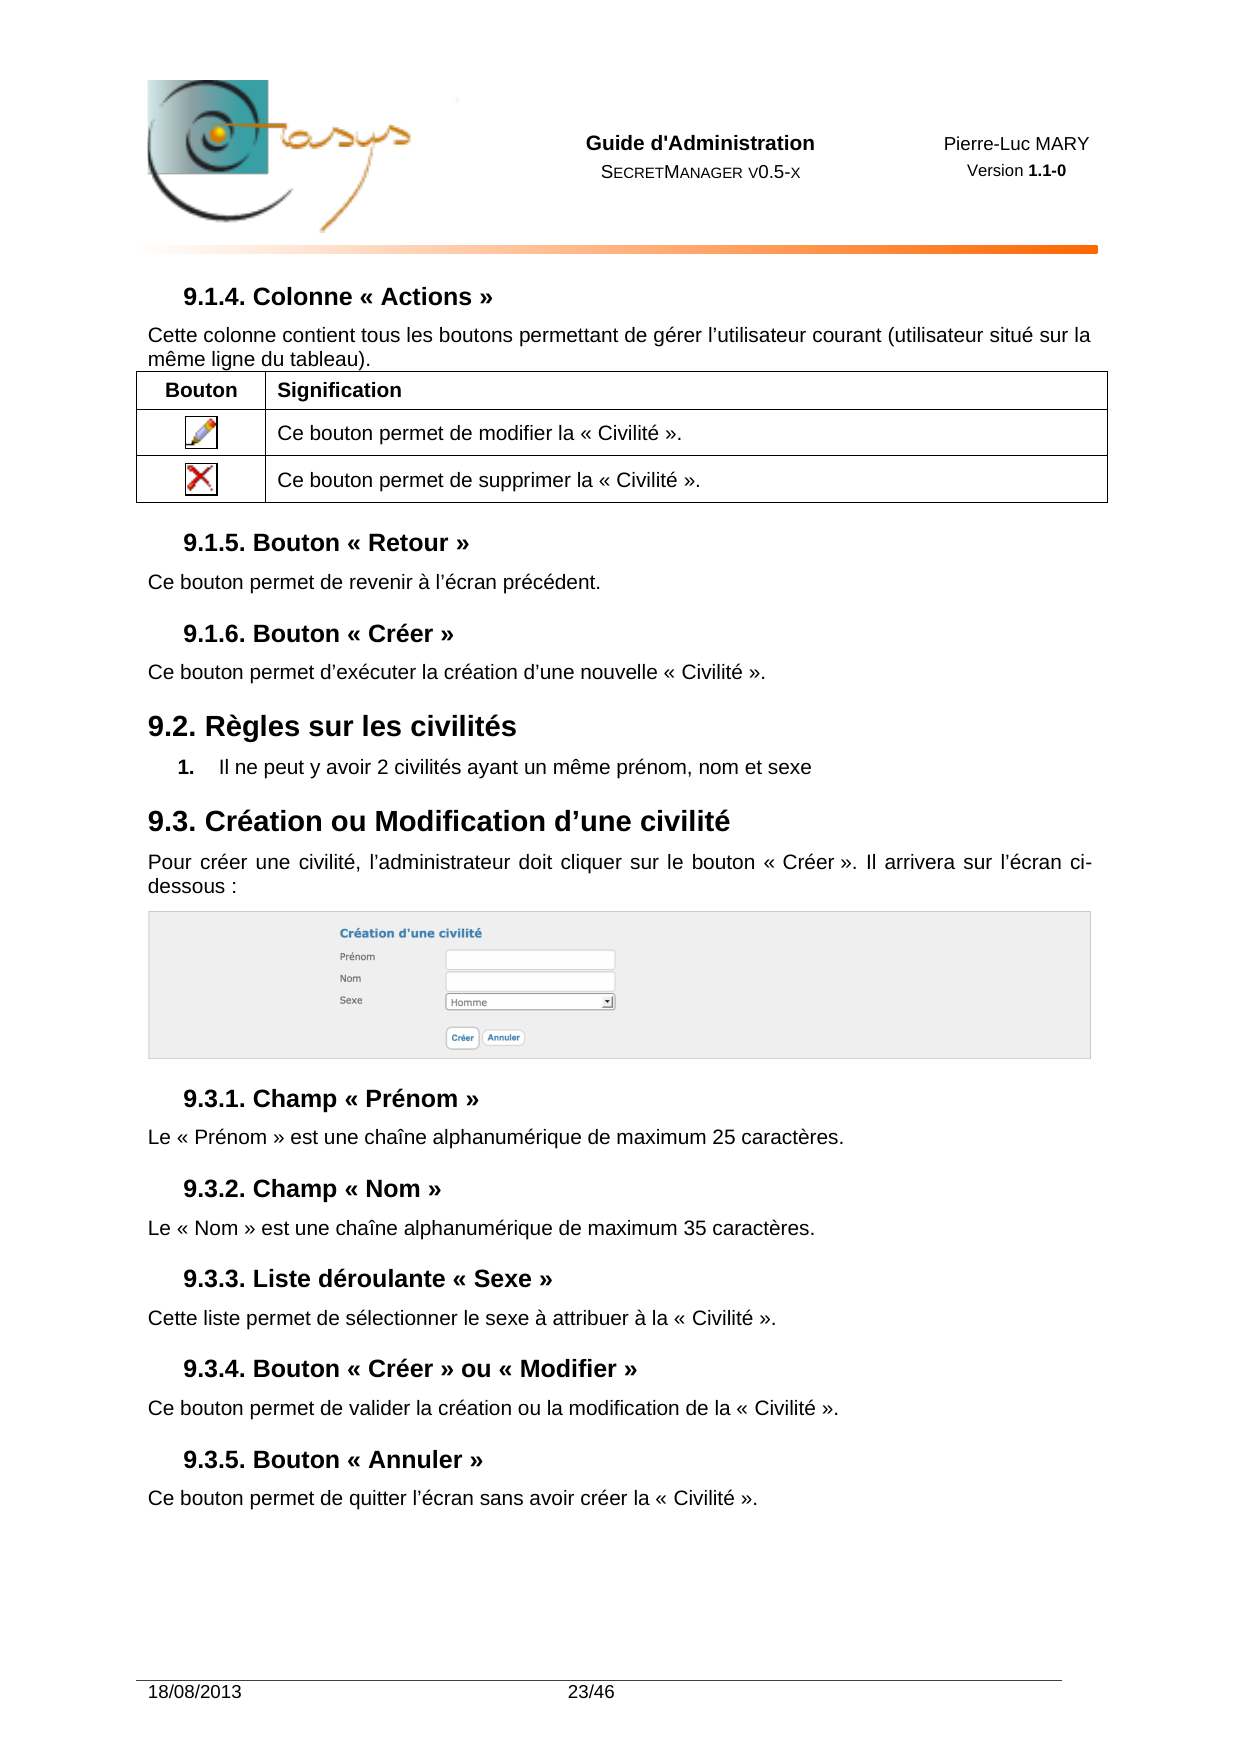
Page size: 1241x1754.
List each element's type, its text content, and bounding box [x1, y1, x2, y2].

subtitle Bouton « Créer » ou « Modifier » [183, 1354, 1092, 1383]
table_header Signification [266, 372, 1107, 408]
subtitle Liste déroulante « Sexe » [183, 1264, 1092, 1293]
picture [186, 417, 216, 448]
text Le « Prénom » est une chaîne alphanumérique de maximum 25 caractères. [148, 1125, 1092, 1149]
table_cell Ce bouton permet de modifier la « Civilité ». [266, 410, 1107, 455]
subtitle Création ou Modification d’une civilité [148, 804, 1092, 837]
subtitle Bouton « Créer » [183, 618, 1092, 647]
subtitle Règles sur les civilités [148, 709, 1092, 742]
subtitle Bouton « Annuler » [183, 1445, 1092, 1473]
table_cell Ce bouton permet de supprimer la « Civilité ». [266, 456, 1107, 502]
text Pour créer une civilité, l’administrateur doit cliquer sur le bouton « Créer ». Il arrivera sur l’écran ci-dessous : [148, 850, 1092, 898]
list Il ne peut y avoir 2 civilités ayant un même prénom, nom et sexe [177, 755, 1092, 779]
text Ce bouton permet de revenir à l’écran précédent. [148, 569, 1092, 593]
text Cette liste permet de sélectionner le sexe à attribuer à la « Civilité ». [148, 1306, 1092, 1329]
picture [186, 464, 216, 494]
text Ce bouton permet d’exécuter la création d’une nouvelle « Civilité ». [148, 660, 1092, 684]
table_cell [137, 410, 265, 455]
picture [147, 910, 1093, 1059]
text Le « Nom » est une chaîne alphanumérique de maximum 35 caractères. [148, 1215, 1092, 1239]
subtitle Champ « Prénom » [183, 1084, 1092, 1113]
subtitle Colonne « Actions » [183, 282, 1092, 311]
text Ce bouton permet de quitter l’écran sans avoir créer la « Civilité ». [148, 1486, 1092, 1510]
text Ce bouton permet de valider la création ou la modification de la « Civilité ». [148, 1396, 1092, 1420]
subtitle Champ « Nom » [183, 1174, 1092, 1203]
table_cell [137, 456, 265, 502]
picture [147, 80, 461, 233]
subtitle Bouton « Retour » [183, 528, 1092, 557]
text Cette colonne contient tous les boutons permettant de gérer l’utilisateur courant (utilisateur situé sur la même ligne du tableau). [148, 323, 1092, 371]
table_header Bouton [137, 372, 265, 408]
